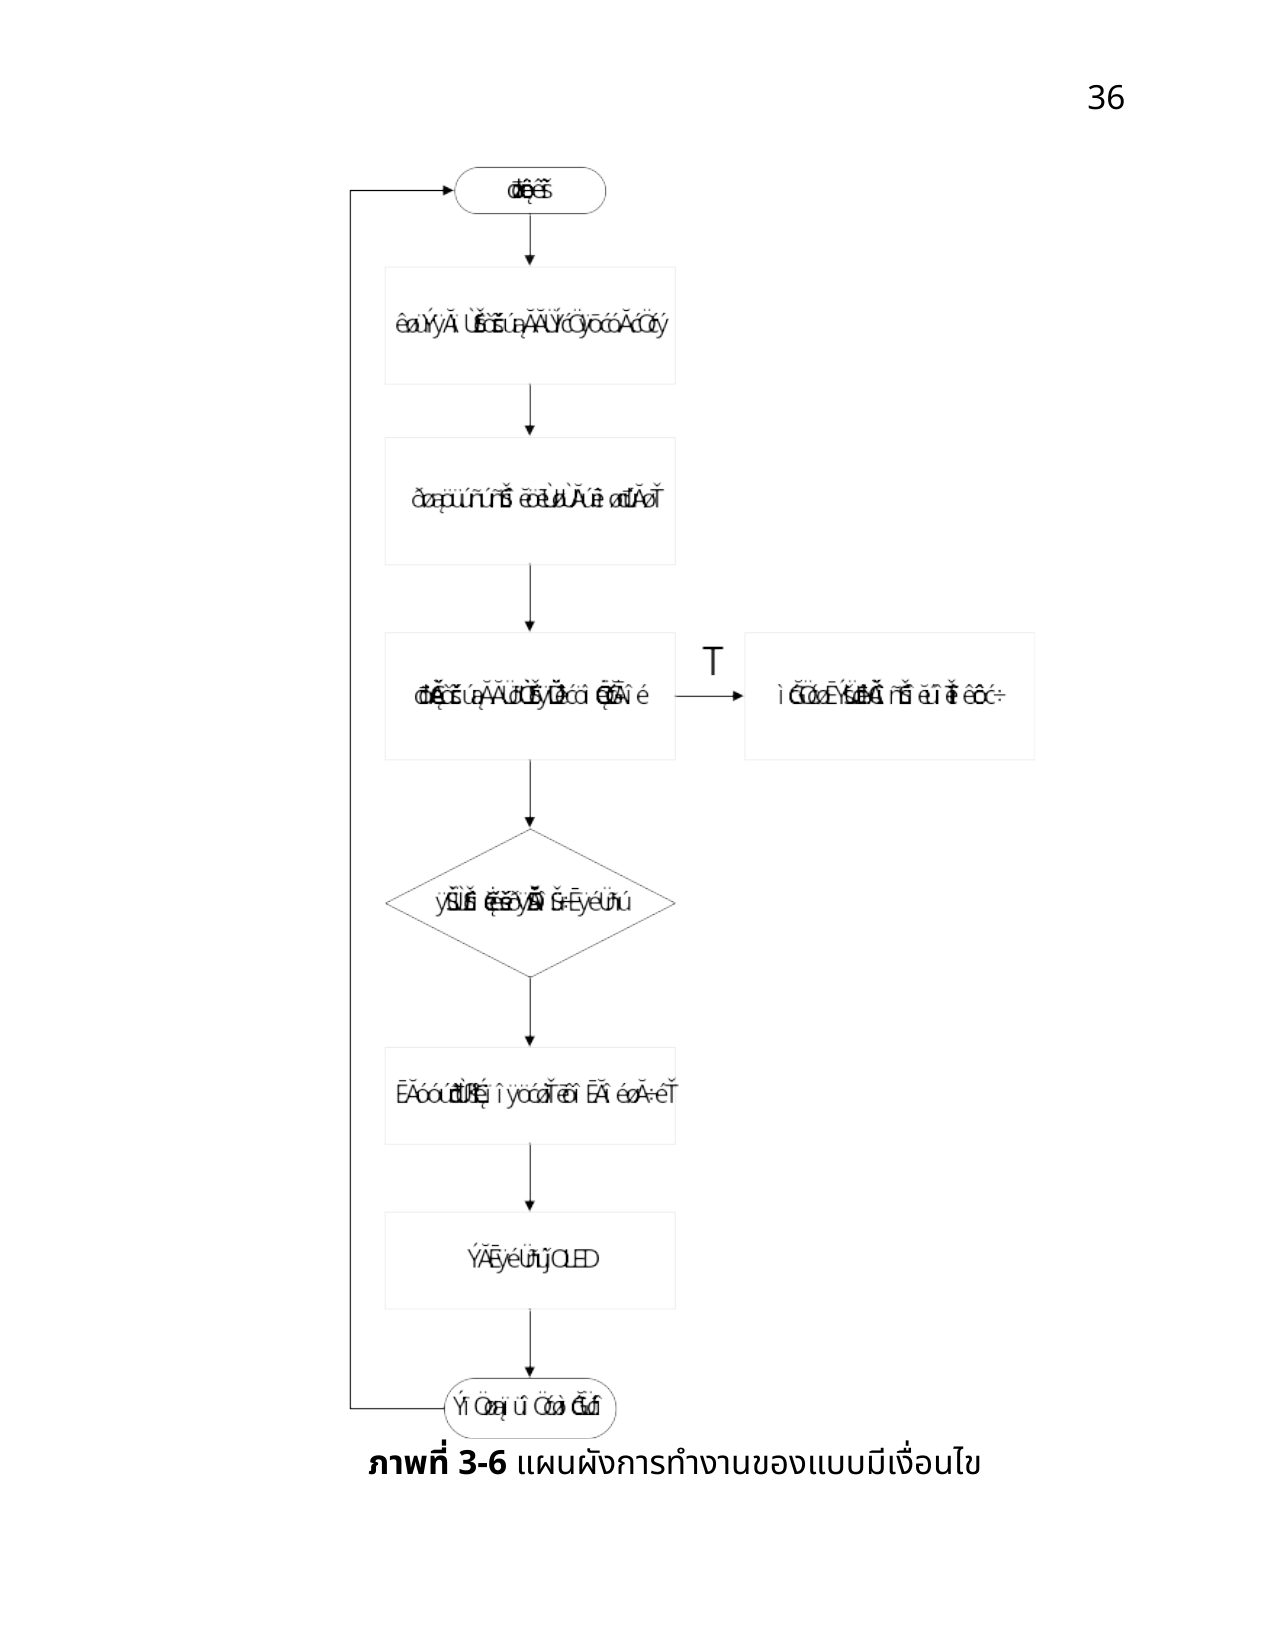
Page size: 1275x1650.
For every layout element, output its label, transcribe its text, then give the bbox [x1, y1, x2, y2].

text ภาพที่ 3-6 แผนผังการทำงานของแบบมีเงื่อนไข [225, 1439, 1125, 1490]
